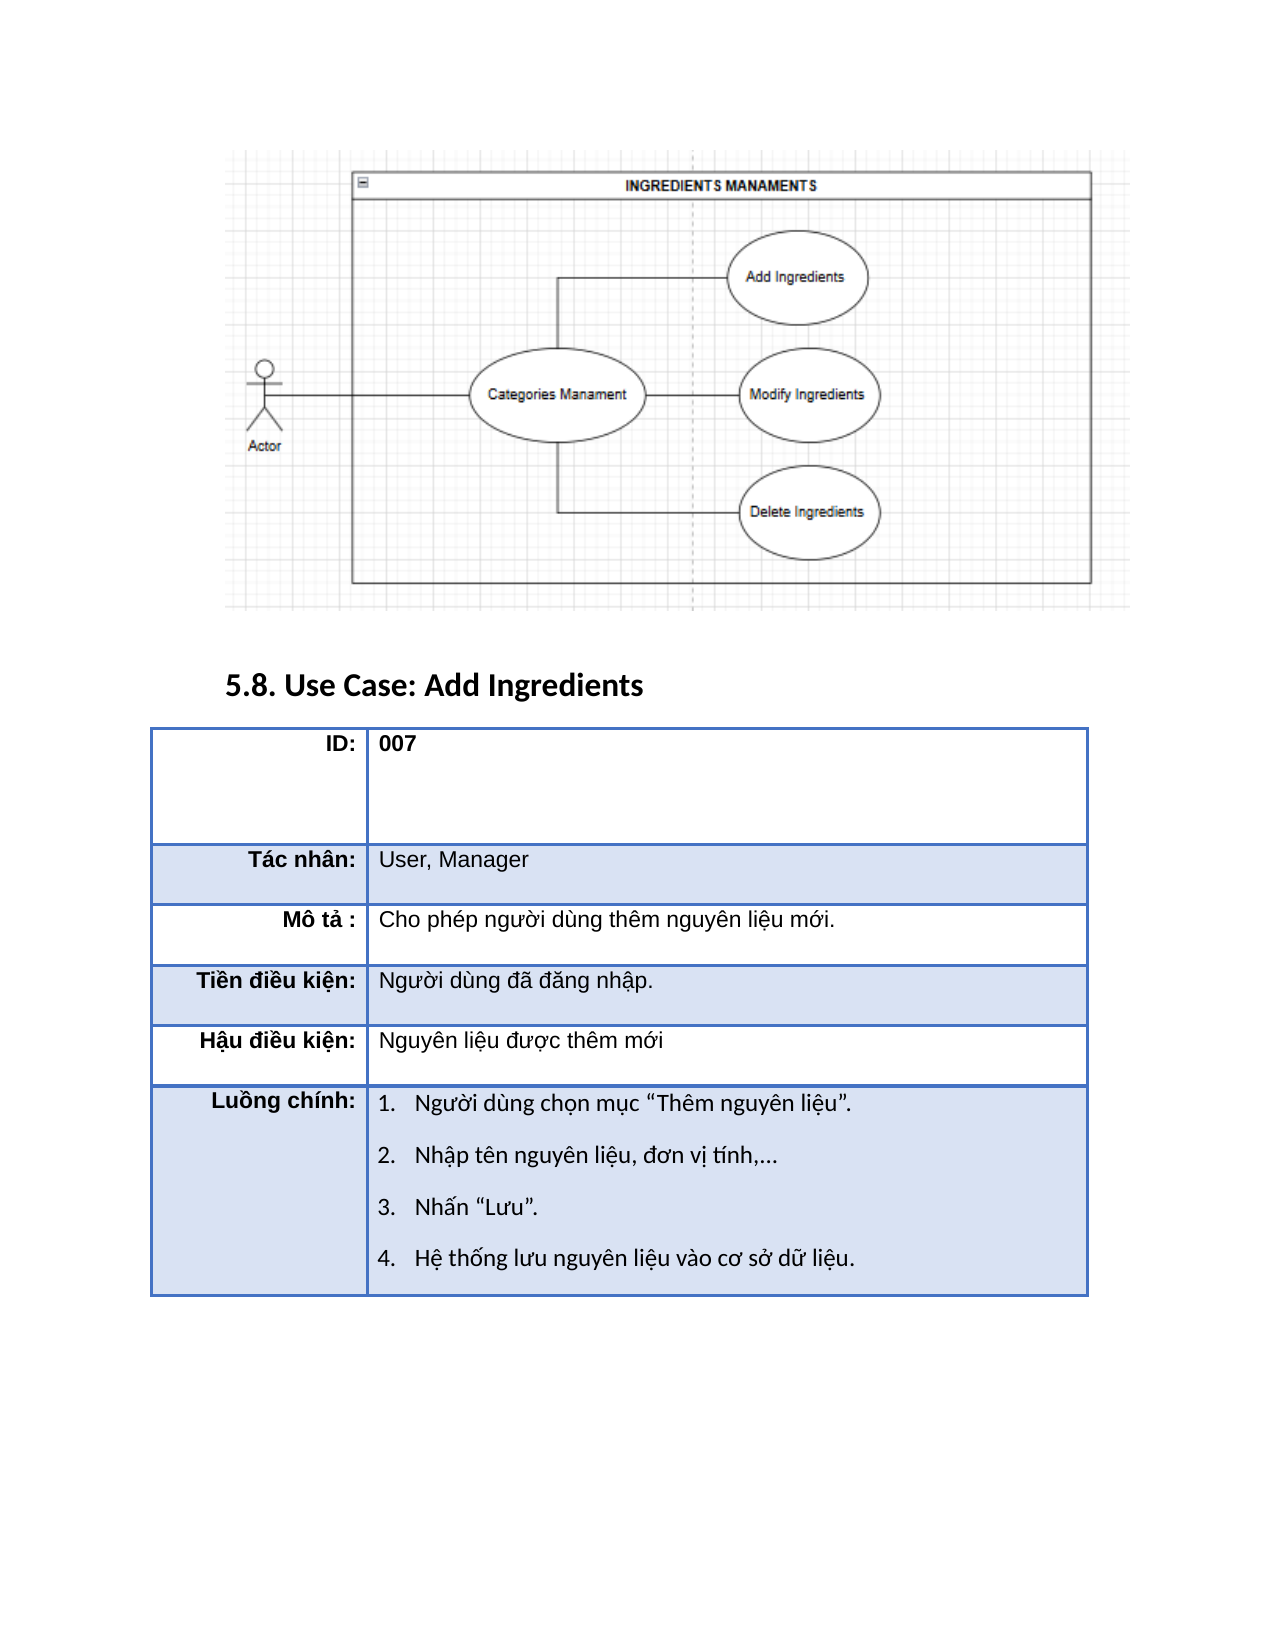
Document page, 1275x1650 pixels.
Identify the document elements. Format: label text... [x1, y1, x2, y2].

table_cell Luồng chính: [153, 1088, 366, 1294]
table_cell Tiền điều kiện: [153, 967, 366, 1024]
table_cell Nguyên liệu được thêm mới [369, 1027, 1086, 1084]
table_header 007 [369, 730, 1086, 843]
picture [225, 150, 1130, 611]
table_cell User, Manager [369, 846, 1086, 903]
table_cell Tác nhân: [153, 846, 366, 903]
table_cell Người dùng đã đăng nhập. [369, 967, 1086, 1024]
table_cell Người dùng chọn mục “Thêm nguyên liệu”. Nhập tên nguyên liệu, đơn vị tính,... Nhấn “Lưu”. Hệ thống lưu nguyên liệu vào cơ sở dữ liệu. [369, 1088, 1086, 1294]
table_cell Mô tả : [153, 906, 366, 963]
table_cell Hậu điều kiện: [153, 1027, 366, 1084]
table_cell Cho phép người dùng thêm nguyên liệu mới. [369, 906, 1086, 963]
list 5.8. Use Case: Add Ingredients [225, 664, 1125, 704]
table_header ID: [153, 730, 366, 843]
